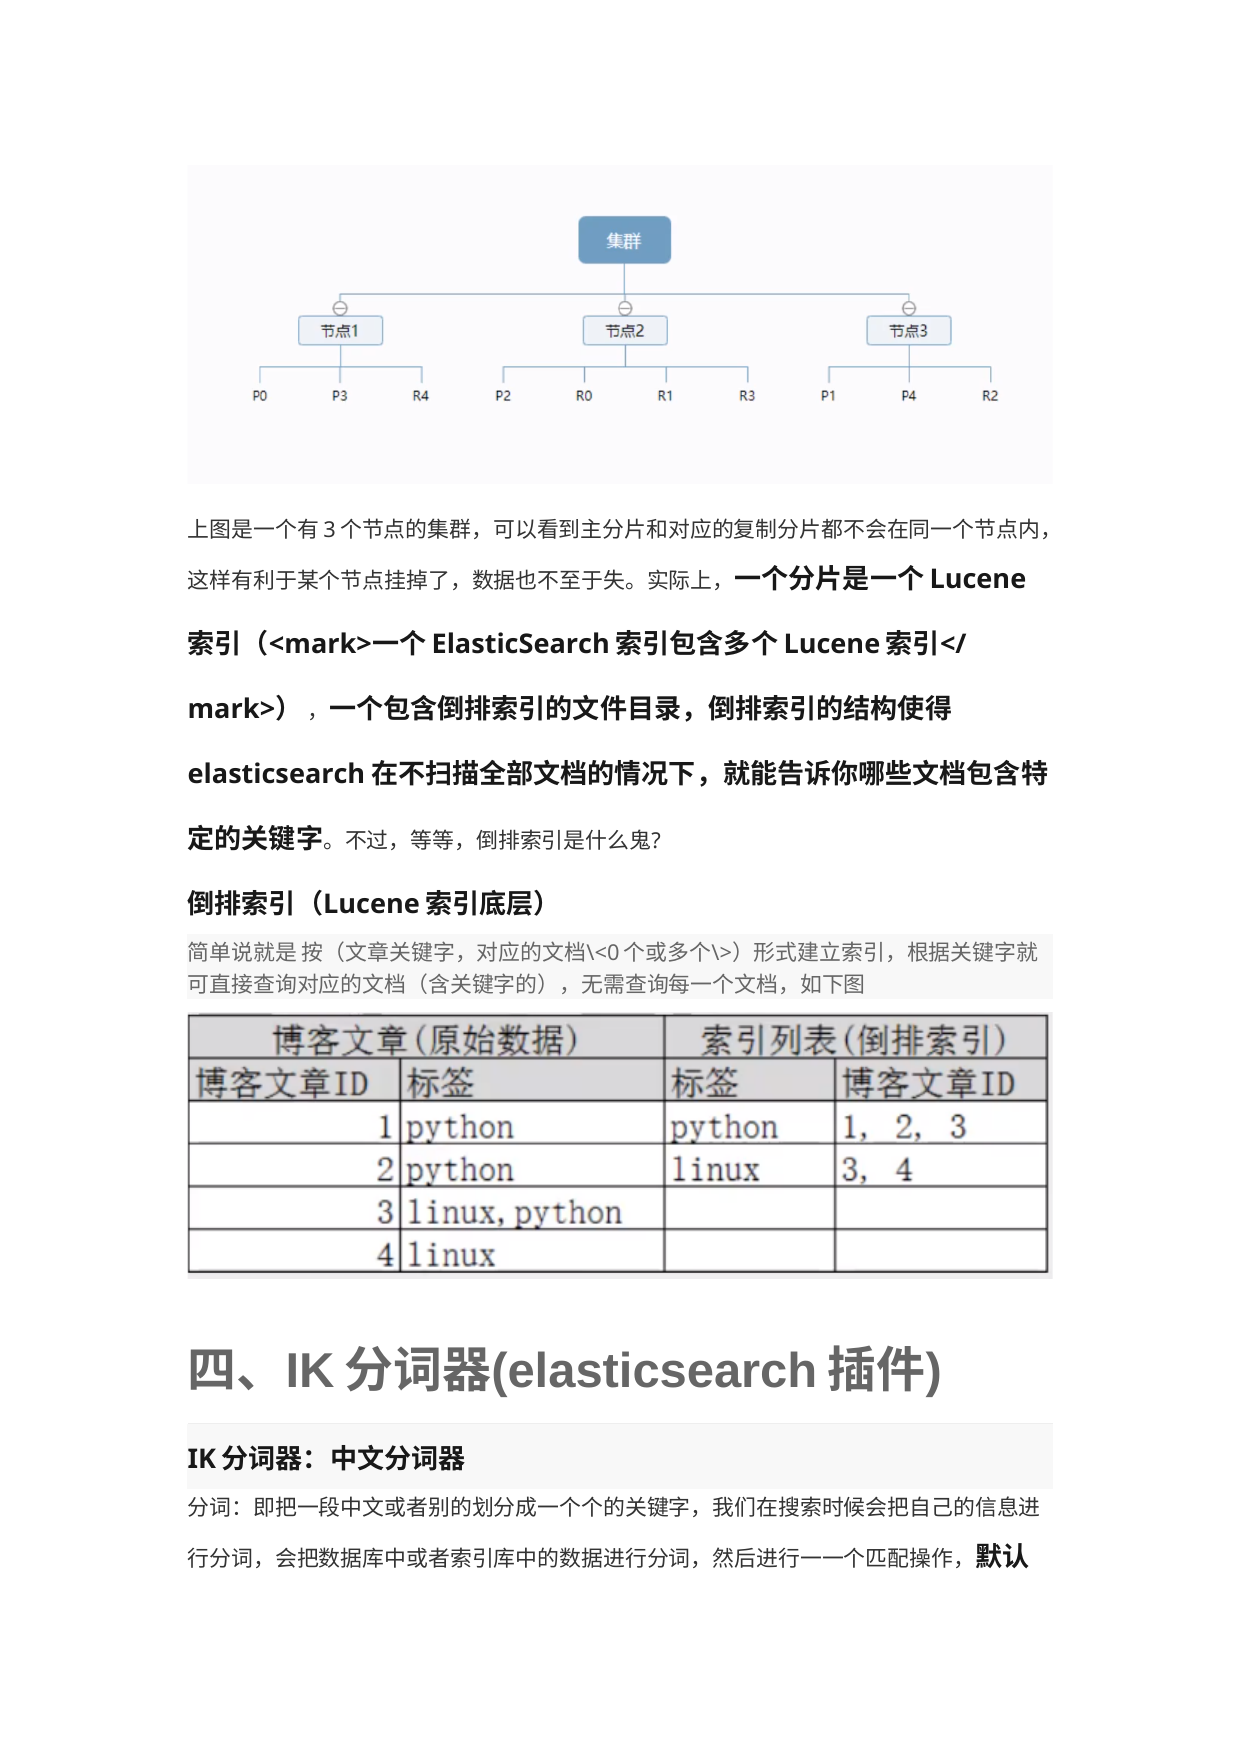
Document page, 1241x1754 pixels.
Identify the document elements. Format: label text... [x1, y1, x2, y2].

text 简单说就是 按（文章关键字，对应的文档\<0个或多个\>）形式建立索引，根据关键字就可直接查询对应的文档（含关键字的），无需查询每一个文档，如下图 [187, 934, 1053, 999]
text 上图是一个有3个节点的集群，可以看到主分片和对应的复制分片都不会在同一个节点内，这样有利于某个节点挂掉了，数据也不至于失。实际上，一个分片是一个Lucene索引（<mark>一个ElasticSearch索引包含多个Lucene索引</mark>） ，一个包含倒排索引的文件目录，倒排索引的结构使得elasticsearch在不扫描全部文档的情况下，就能告诉你哪些文档包含特定的关键字。不过，等等，倒排索引是什么鬼? [187, 512, 1053, 869]
text IK分词器：中文分词器 [187, 1424, 1053, 1489]
picture [187, 165, 1053, 484]
text 倒排索引（Lucene索引底层） [187, 869, 1053, 934]
text 四、IK分词器(elasticsearch插件) [187, 1317, 1053, 1424]
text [187, 1489, 1053, 1587]
picture [187, 1012, 1053, 1279]
